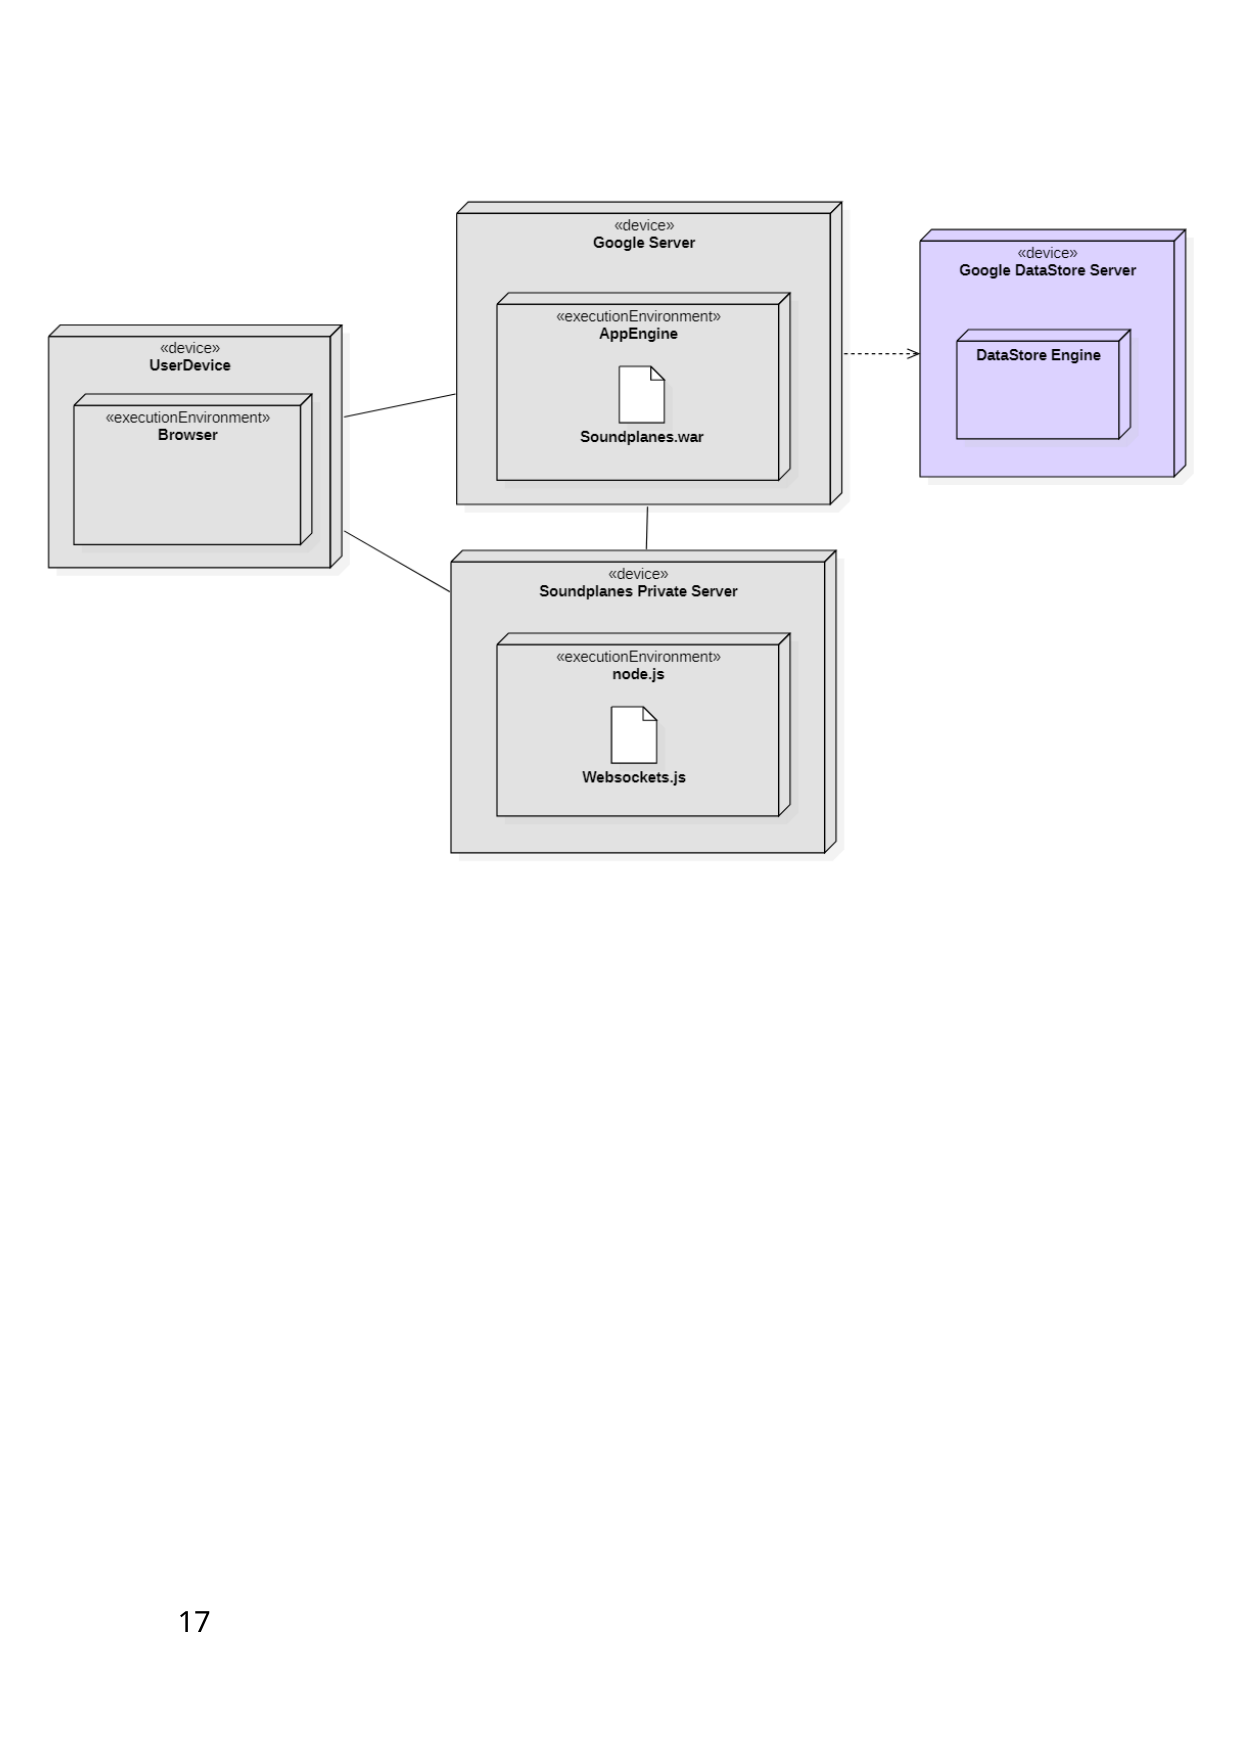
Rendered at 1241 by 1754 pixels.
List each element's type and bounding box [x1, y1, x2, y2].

picture [26, 184, 1214, 882]
